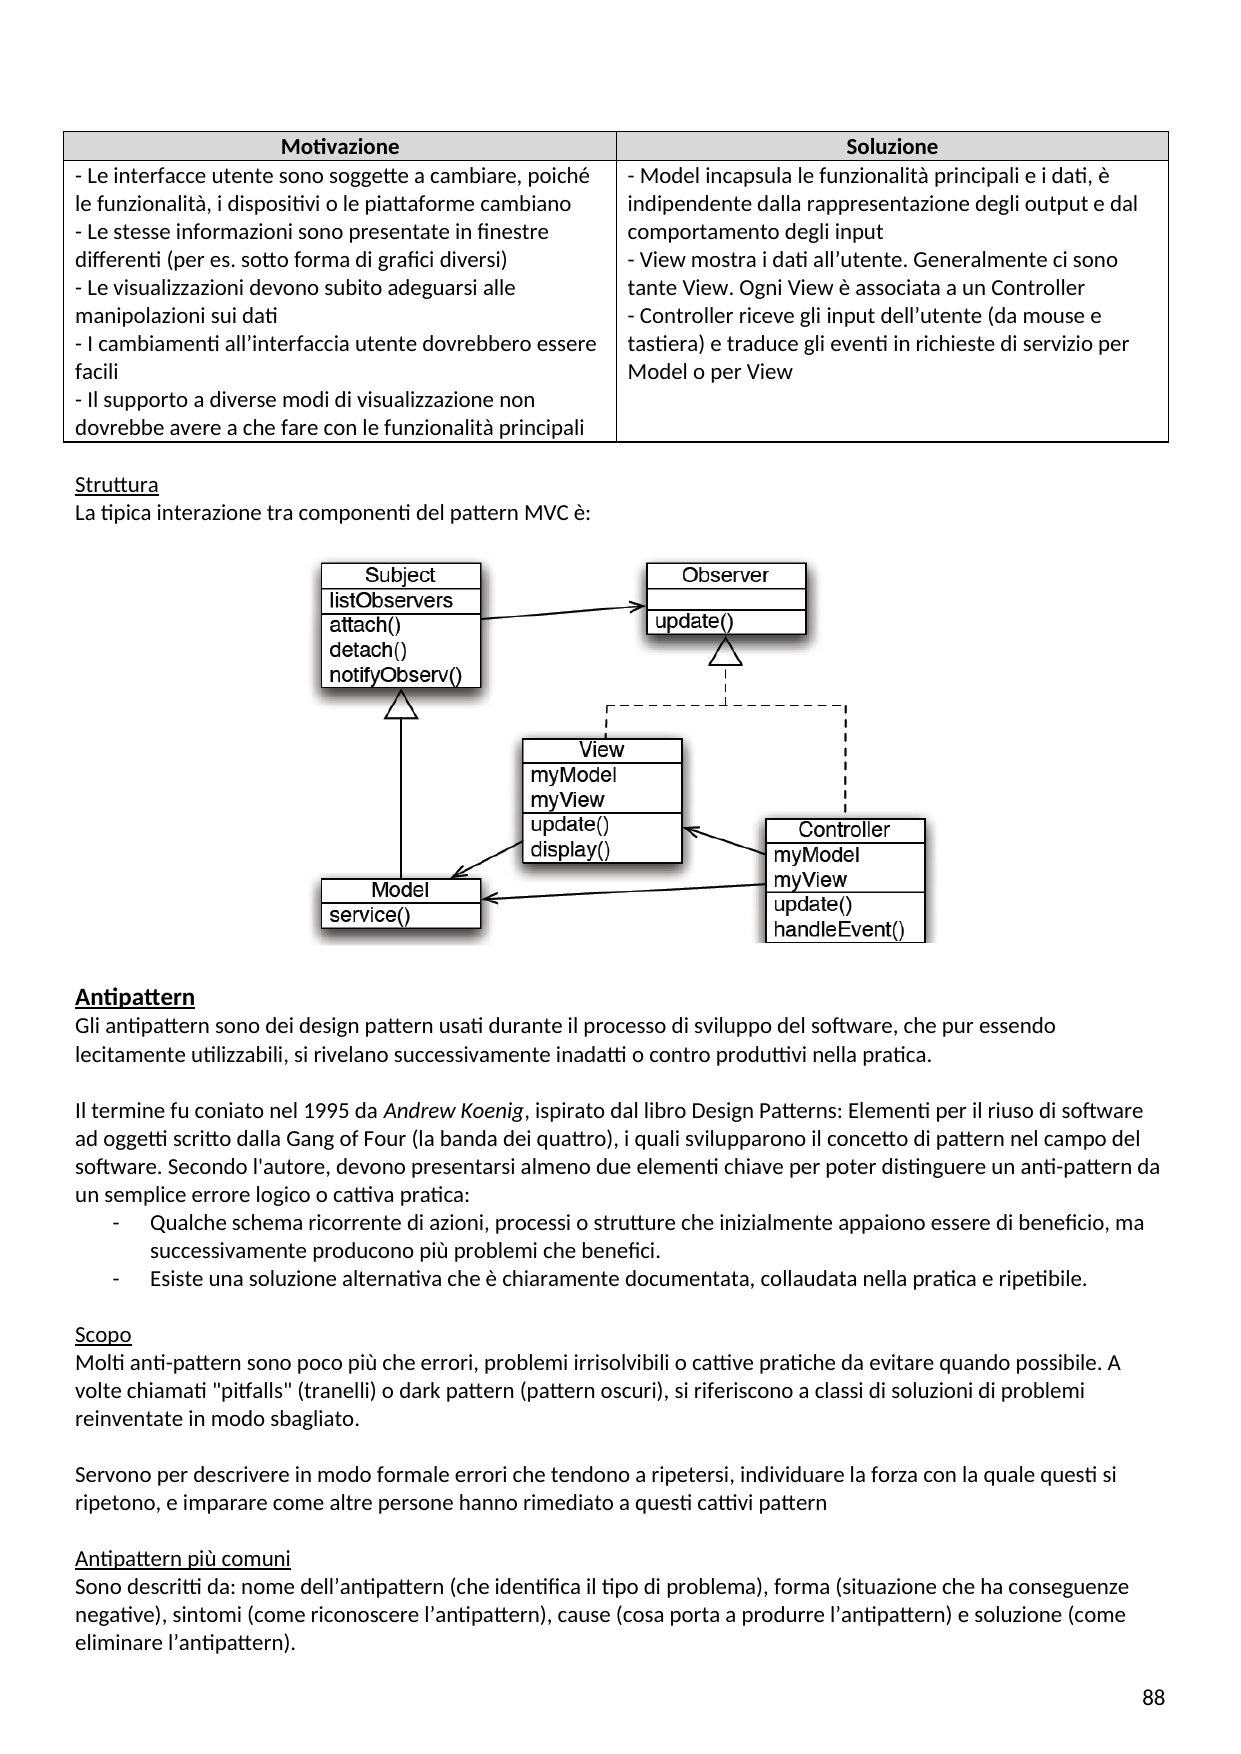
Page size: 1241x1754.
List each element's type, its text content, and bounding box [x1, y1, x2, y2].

table_cell - Le interfacce utente sono soggette a cambiare, poiché le funzionalità, i dispositivi o le piattaforme cambiano - Le stesse informazioni sono presentate in finestre differenti (per es. sotto forma di grafici diversi) - Le visualizzazioni devono subito adeguarsi alle manipolazioni sui dati - I cambiamenti all’interfaccia utente dovrebbero essere facili - Il supporto a diverse modi di visualizzazione non dovrebbe avere a che fare con le funzionalità principali [64, 161, 616, 441]
text Il termine fu coniato nel 1995 da Andrew Koenig, ispirato dal libro Design Patterns: Elementi per il riuso di software ad oggetti scritto dalla Gang of Four (la banda dei quattro), i quali svilupparono il concetto di pattern nel campo del software. Secondo l'autore, devono presentarsi almeno due elementi chiave per poter distinguere un anti-pattern da un semplice errore logico o cattiva pratica: [75, 1096, 1165, 1208]
text Struttura [75, 470, 1165, 498]
table_header Motivazione [64, 132, 616, 160]
text Servono per descrivere in modo formale errori che tendono a ripetersi, individuare la forza con la quale questi si ripetono, e imparare come altre persone hanno rimediato a questi cattivi pattern [75, 1460, 1165, 1516]
picture [296, 554, 944, 954]
list Esiste una soluzione alternativa che è chiaramente documentata, collaudata nella pratica e ripetibile. [112, 1264, 1165, 1292]
list Qualche schema ricorrente di azioni, processi o strutture che inizialmente appaiono essere di beneficio, ma successivamente producono più problemi che benefici. [112, 1208, 1165, 1264]
table_cell - Model incapsula le funzionalità principali e i dati, è indipendente dalla rappresentazione degli output e dal comportamento degli input - View mostra i dati all’utente. Generalmente ci sono tante View. Ogni View è associata a un Controller - Controller riceve gli input dell’utente (da mouse e tastiera) e traduce gli eventi in richieste di servizio per Model o per View [617, 161, 1168, 441]
text Molti anti-pattern sono poco più che errori, problemi irrisolvibili o cattive pratiche da evitare quando possibile. A volte chiamati "pitfalls" (tranelli) o dark pattern (pattern oscuri), si riferiscono a classi di soluzioni di problemi reinventate in modo sbagliato. [75, 1348, 1165, 1432]
text La tipica interazione tra componenti del pattern MVC è: [75, 498, 1165, 526]
text Gli antipattern sono dei design pattern usati durante il processo di sviluppo del software, che pur essendo lecitamente utilizzabili, si rivelano successivamente inadatti o contro produttivi nella pratica. [75, 1012, 1165, 1068]
subtitle Antipattern [75, 981, 1165, 1012]
table_header Soluzione [617, 132, 1168, 160]
text Antipattern più comuni [75, 1544, 1165, 1572]
text Scopo [75, 1320, 1165, 1348]
text Sono descritti da: nome dell’antipattern (che identifica il tipo di problema), forma (situazione che ha conseguenze negative), sintomi (come riconoscere l’antipattern), cause (cosa porta a produrre l’antipattern) e soluzione (come eliminare l’antipattern). [75, 1572, 1165, 1656]
